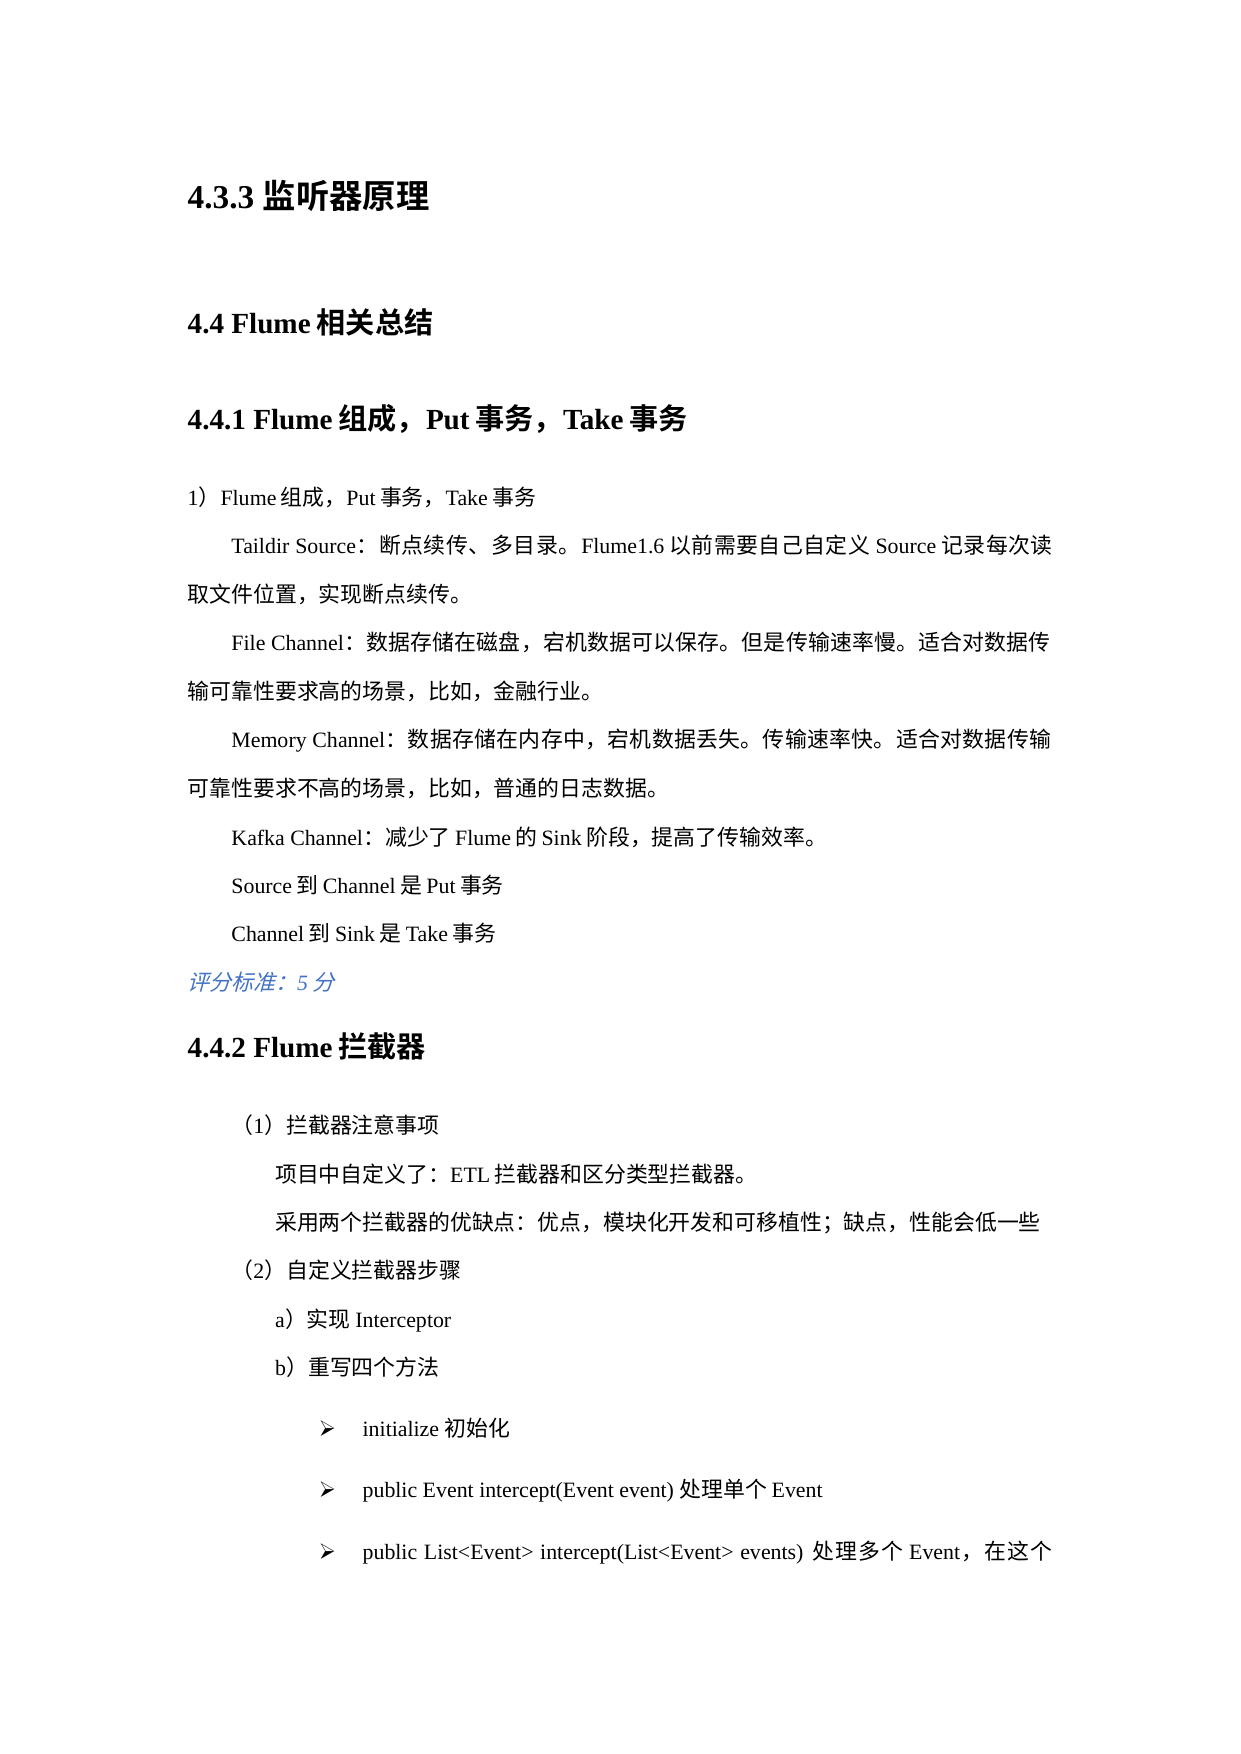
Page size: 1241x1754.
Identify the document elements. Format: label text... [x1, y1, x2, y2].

subtitle 4.4.1 Flume组成，Put事务，Take事务 [187, 384, 1053, 449]
subtitle 4.4 Flume相关总结 [187, 289, 1053, 354]
text 采用两个拦截器的优缺点：优点，模块化开发和可移植性；缺点，性能会低一些 [231, 1204, 1053, 1237]
text Channel到Sink是Take事务 [187, 916, 1053, 948]
subtitle 4.4.2 Flume拦截器 [187, 1012, 1053, 1077]
text Taildir Source：断点续传、多目录。Flume1.6以前需要自己自定义Source记录每次读取文件位置，实现断点续传。 [187, 528, 1053, 609]
text Memory Channel：数据存储在内存中，宕机数据丢失。传输速率快。适合对数据传输可靠性要求不高的场景，比如，普通的日志数据。 [187, 722, 1053, 803]
text （1）拦截器注意事项 [187, 1108, 1053, 1140]
text 项目中自定义了：ETL拦截器和区分类型拦截器。 [187, 1156, 1053, 1189]
text 评分标准：5分 [187, 964, 1053, 997]
text b）重写四个方法 [231, 1349, 1053, 1382]
text Source到Channel是Put事务 [187, 867, 1053, 900]
text 1）Flume组成，Put事务，Take事务 [187, 479, 1053, 512]
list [319, 1533, 1053, 1566]
text File Channel：数据存储在磁盘，宕机数据可以保存。但是传输速率慢。适合对数据传输可靠性要求高的场景，比如，金融行业。 [187, 625, 1053, 706]
text （2）自定义拦截器步骤 [187, 1253, 1053, 1285]
list public Event intercept(Event event) 处理单个Event [319, 1472, 1053, 1504]
list initialize 初始化 [319, 1411, 1053, 1443]
subtitle 4.3.3 监听器原理 [187, 162, 1053, 227]
text a）实现 Interceptor [231, 1301, 1053, 1334]
text Kafka Channel：减少了Flume的Sink阶段，提高了传输效率。 [187, 819, 1053, 852]
